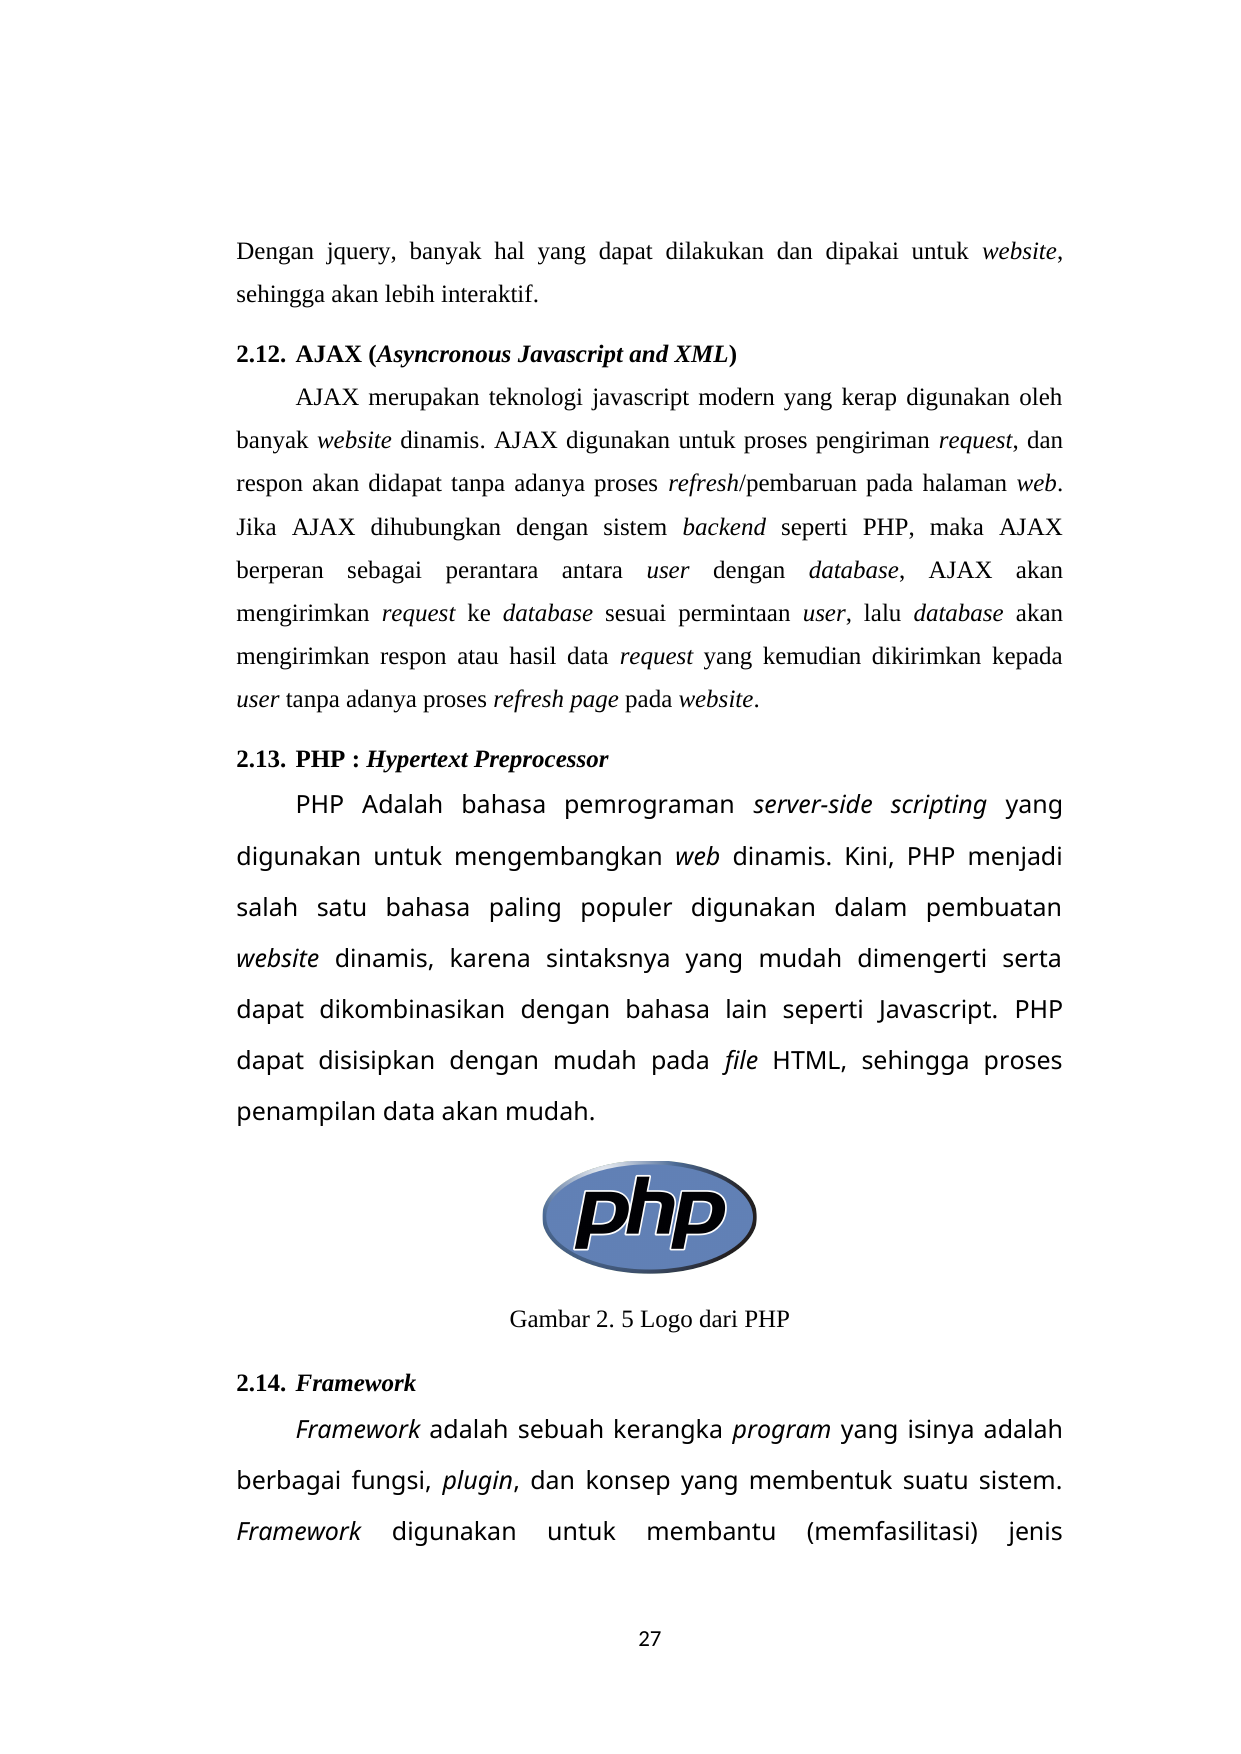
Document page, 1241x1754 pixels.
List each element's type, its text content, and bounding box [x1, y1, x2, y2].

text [236, 236, 1063, 308]
text AJAX merupakan teknologi javascript modern yang kerap digunakan oleh banyak website dinamis. AJAX digunakan untuk proses pengiriman request, dan respon akan didapat tanpa adanya proses refresh/pembaruan pada halaman web. Jika AJAX dihubungkan dengan sistem backend seperti PHP, maka AJAX berperan sebagai perantara antara user dengan database, AJAX akan mengirimkan request ke database sesuai permintaan user, lalu database akan mengirimkan respon atau hasil data request yang kemudian dikirimkan kepada user tanpa adanya proses refresh page pada website. [236, 382, 1063, 713]
text PHP Adalah bahasa pemrograman server-side scripting yang digunakan untuk mengembangkan web dinamis. Kini, PHP menjadi salah satu bahasa paling populer digunakan dalam pembuatan website dinamis, karena sintaksnya yang mudah dimengerti serta dapat dikombinasikan dengan bahasa lain seperti Javascript. PHP dapat disisipkan dengan mudah pada file HTML, sehingga proses penampilan data akan mudah. [236, 787, 1063, 1127]
subtitle AJAX (Asyncronous Javascript and XML) [236, 339, 1063, 368]
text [236, 1412, 1063, 1548]
subtitle Framework [236, 1368, 1063, 1397]
picture [542, 1161, 757, 1274]
subtitle PHP : Hypertext Preprocessor [236, 744, 1063, 773]
text Gambar 2. 5 Logo dari PHP [236, 1304, 1063, 1333]
